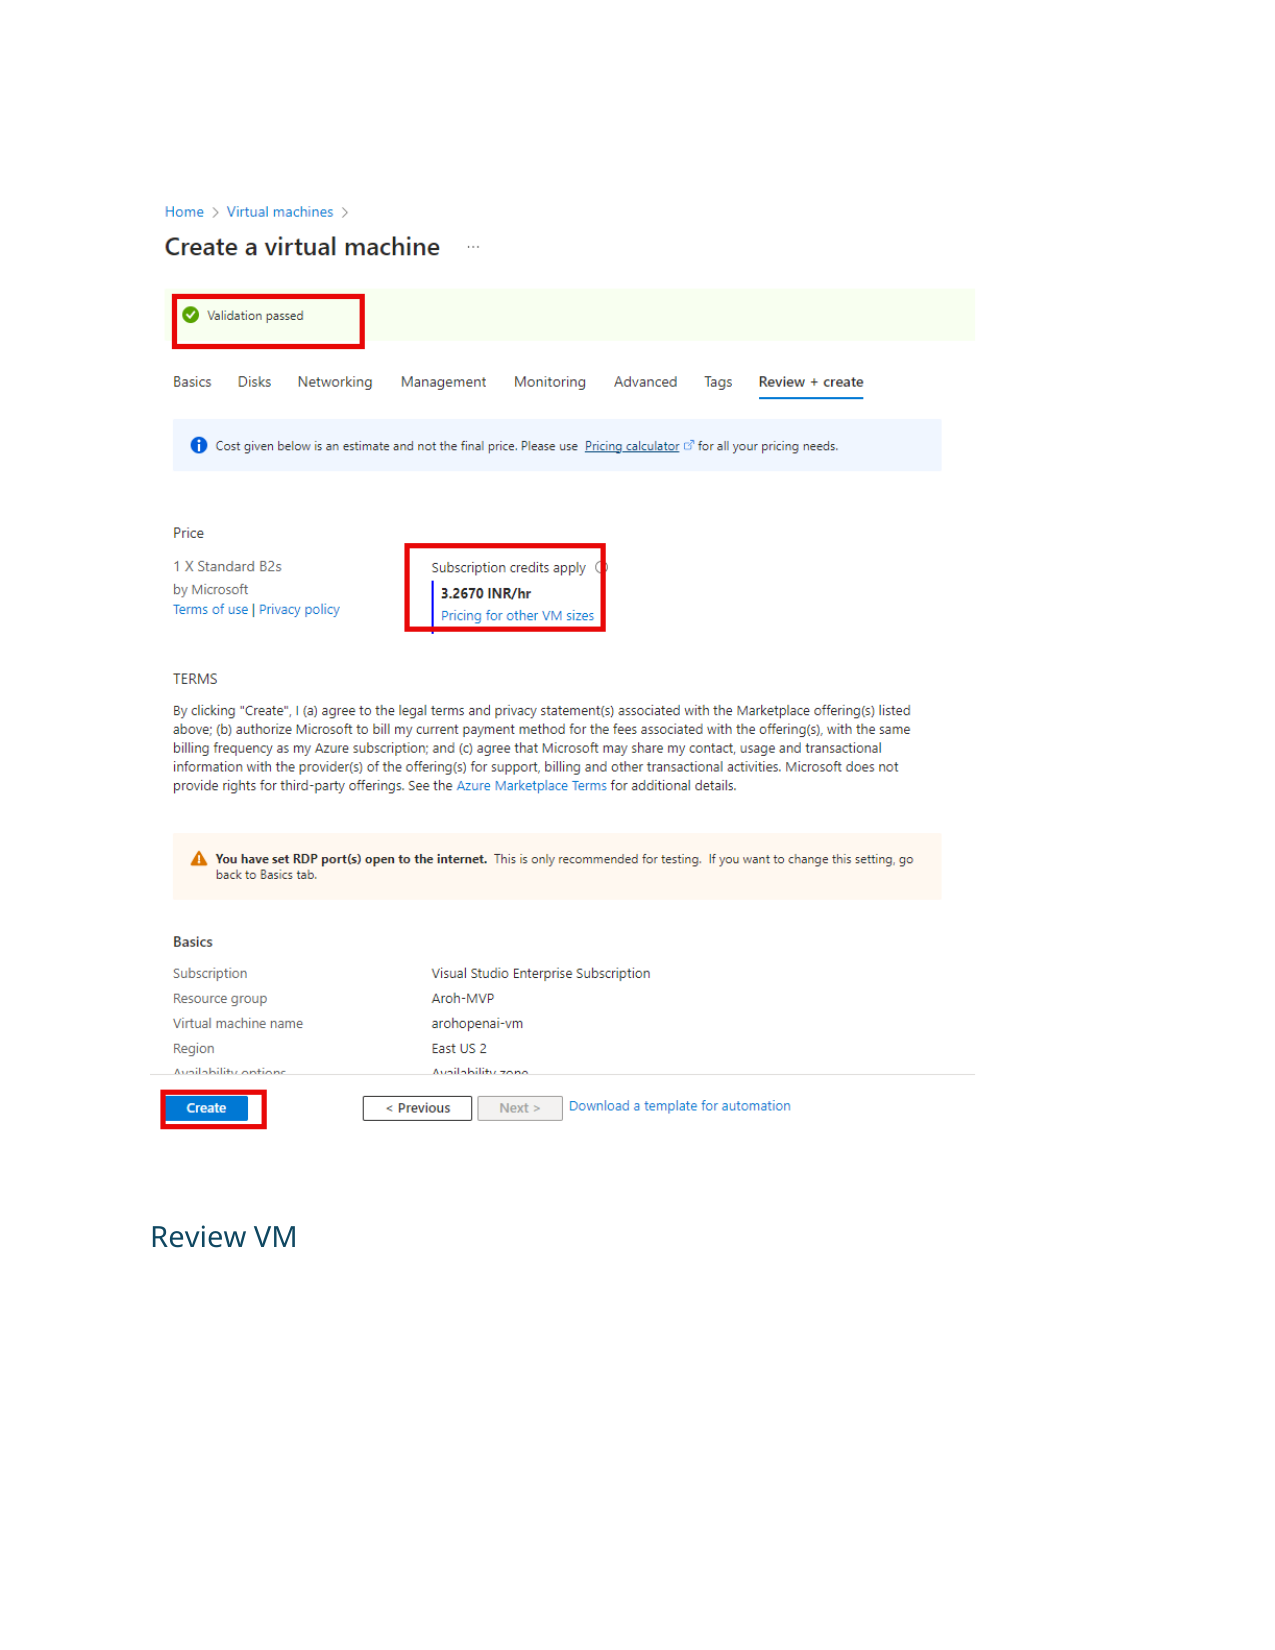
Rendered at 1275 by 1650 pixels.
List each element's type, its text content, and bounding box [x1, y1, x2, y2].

picture [150, 200, 976, 1147]
subtitle Review VM [150, 1216, 1125, 1256]
